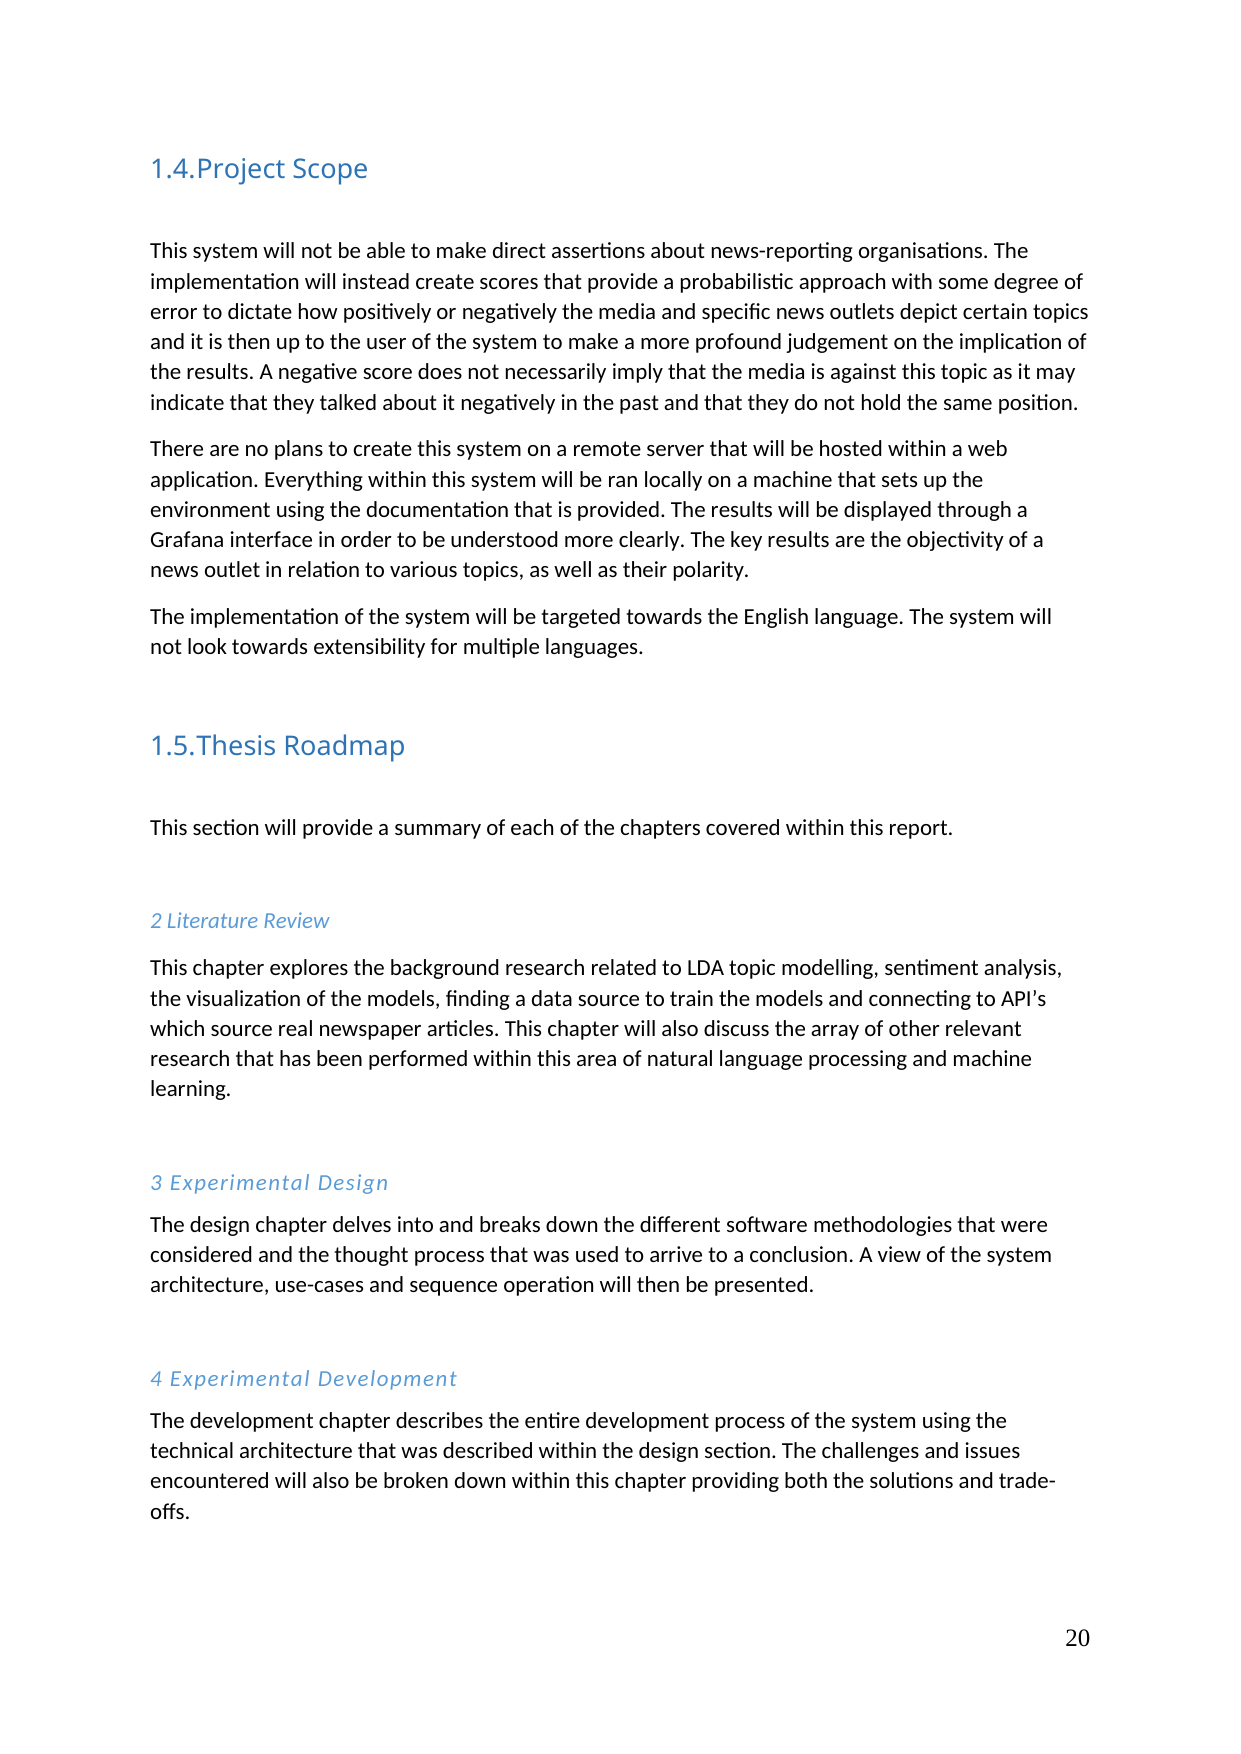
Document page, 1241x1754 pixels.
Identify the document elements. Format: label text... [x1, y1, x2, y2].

subtitle Thesis Roadmap [150, 726, 1090, 763]
text There are no plans to create this system on a remote server that will be hosted within a web application. Everything within this system will be ran locally on a machine that sets up the environment using the documentation that is provided. The results will be displayed through a Grafana interface in order to be understood more clearly. The key results are the objectivity of a news outlet in relation to various topics, as well as their polarity. [150, 434, 1090, 583]
text 2 Literature Review [150, 907, 1090, 935]
text This system will not be able to make direct assertions about news-reporting organisations. The implementation will instead create scores that provide a probabilistic approach with some degree of error to dictate how positively or negatively the media and specific news outlets depict certain topics and it is then up to the user of the system to make a more profound judgement on the implication of the results. A negative score does not necessarily imply that the media is against this topic as it may indicate that they talked about it negatively in the past and that they do not hold the same position. [150, 237, 1090, 416]
text The implementation of the system will be targeted towards the English language. The system will not look towards extensibility for multiple languages. [150, 602, 1090, 661]
text This chapter explores the background research related to LDA topic modelling, sentiment analysis, the visualization of the models, finding a data source to train the models and connecting to API’s which source real newspaper articles. This chapter will also discuss the array of other relevant research that has been performed within this area of natural language processing and machine learning. [150, 953, 1090, 1102]
text This section will provide a summary of each of the chapters covered within this report. [150, 813, 1090, 841]
subtitle 4 Experimental Development [150, 1364, 1090, 1392]
text The development chapter describes the entire development process of the system using the technical architecture that was described within the design section. The challenges and issues encountered will also be broken down within this chapter providing both the solutions and trade-offs. [150, 1406, 1090, 1525]
subtitle 3 Experimental Design [150, 1168, 1090, 1196]
subtitle Project Scope [150, 150, 1090, 187]
text The design chapter delves into and breaks down the different software methodologies that were considered and the thought process that was used to arrive to a conclusion. A view of the system architecture, use-cases and sequence operation will then be presented. [150, 1210, 1090, 1298]
